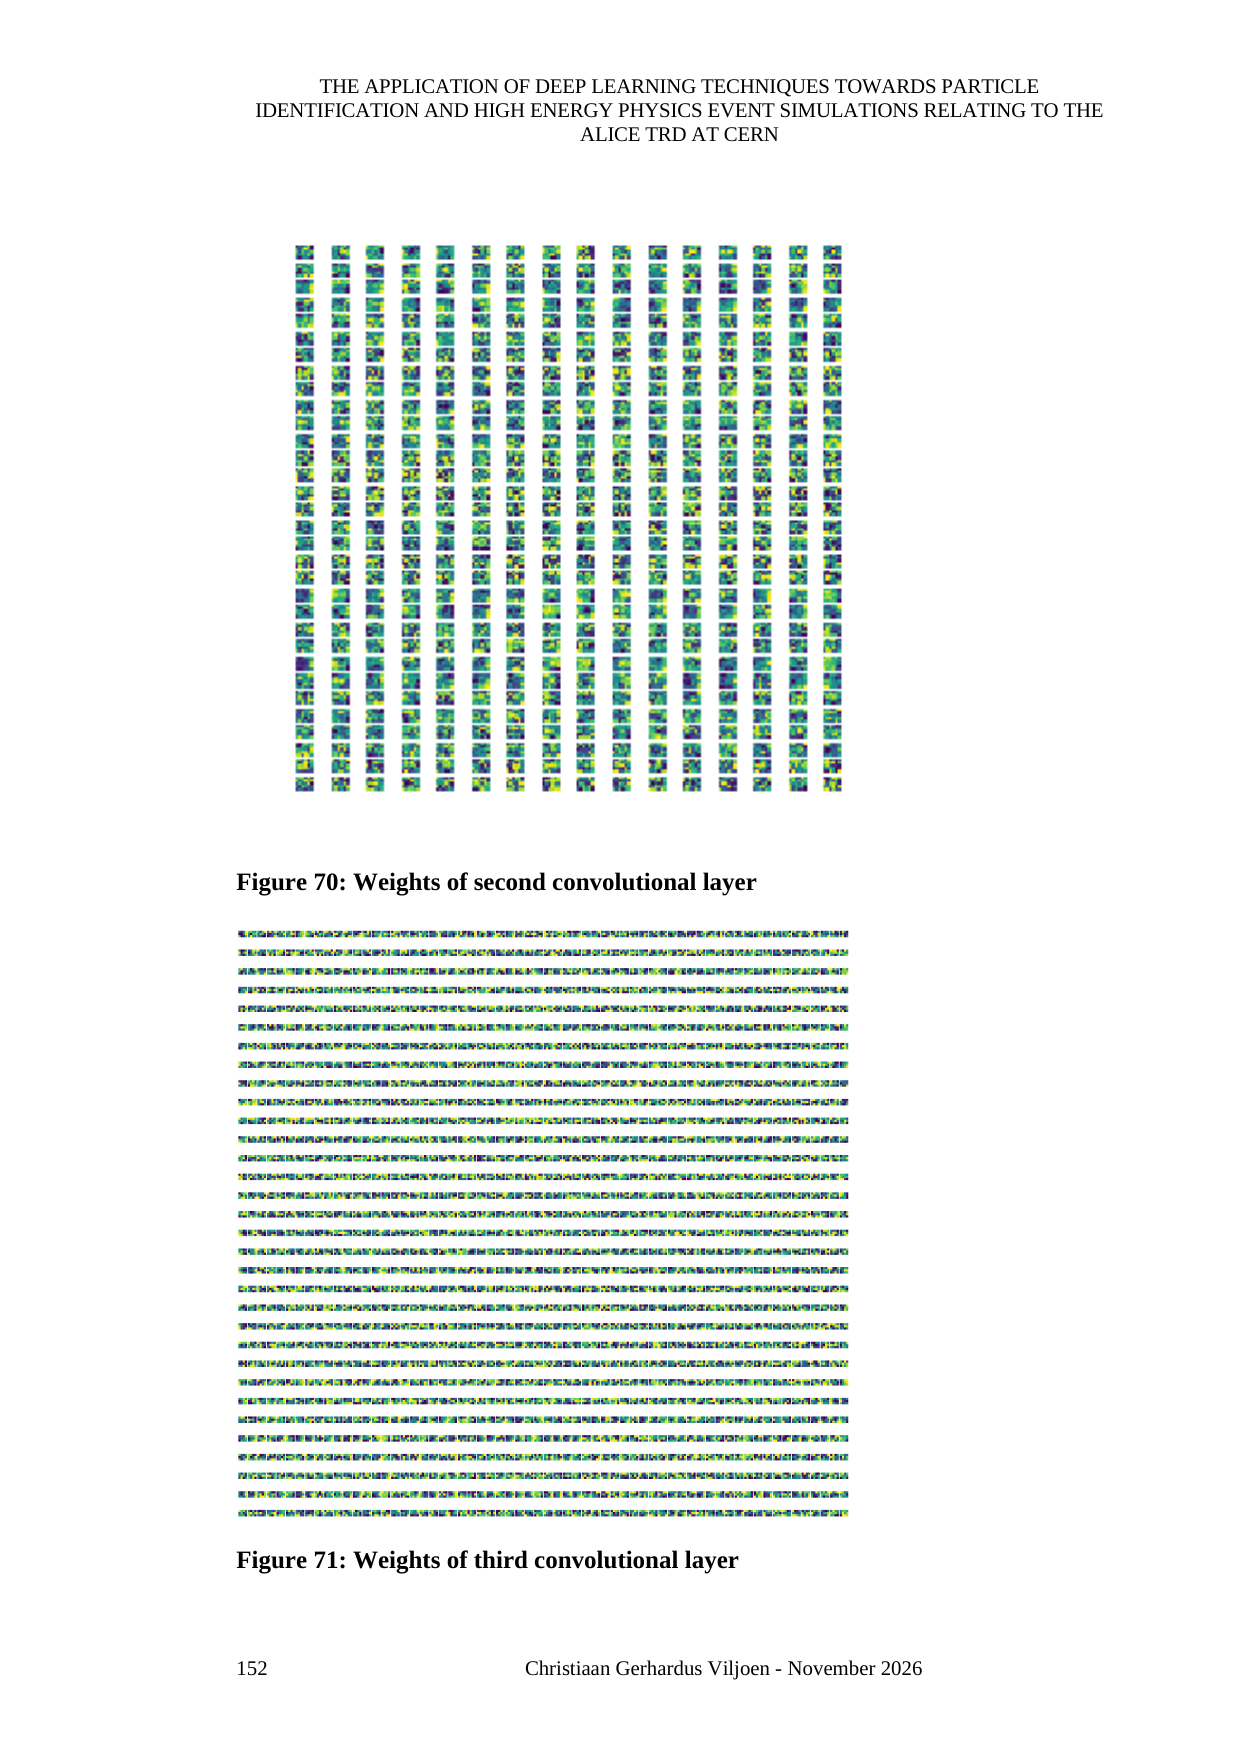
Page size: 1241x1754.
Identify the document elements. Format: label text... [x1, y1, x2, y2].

picture [236, 226, 860, 840]
picture [236, 930, 849, 1519]
